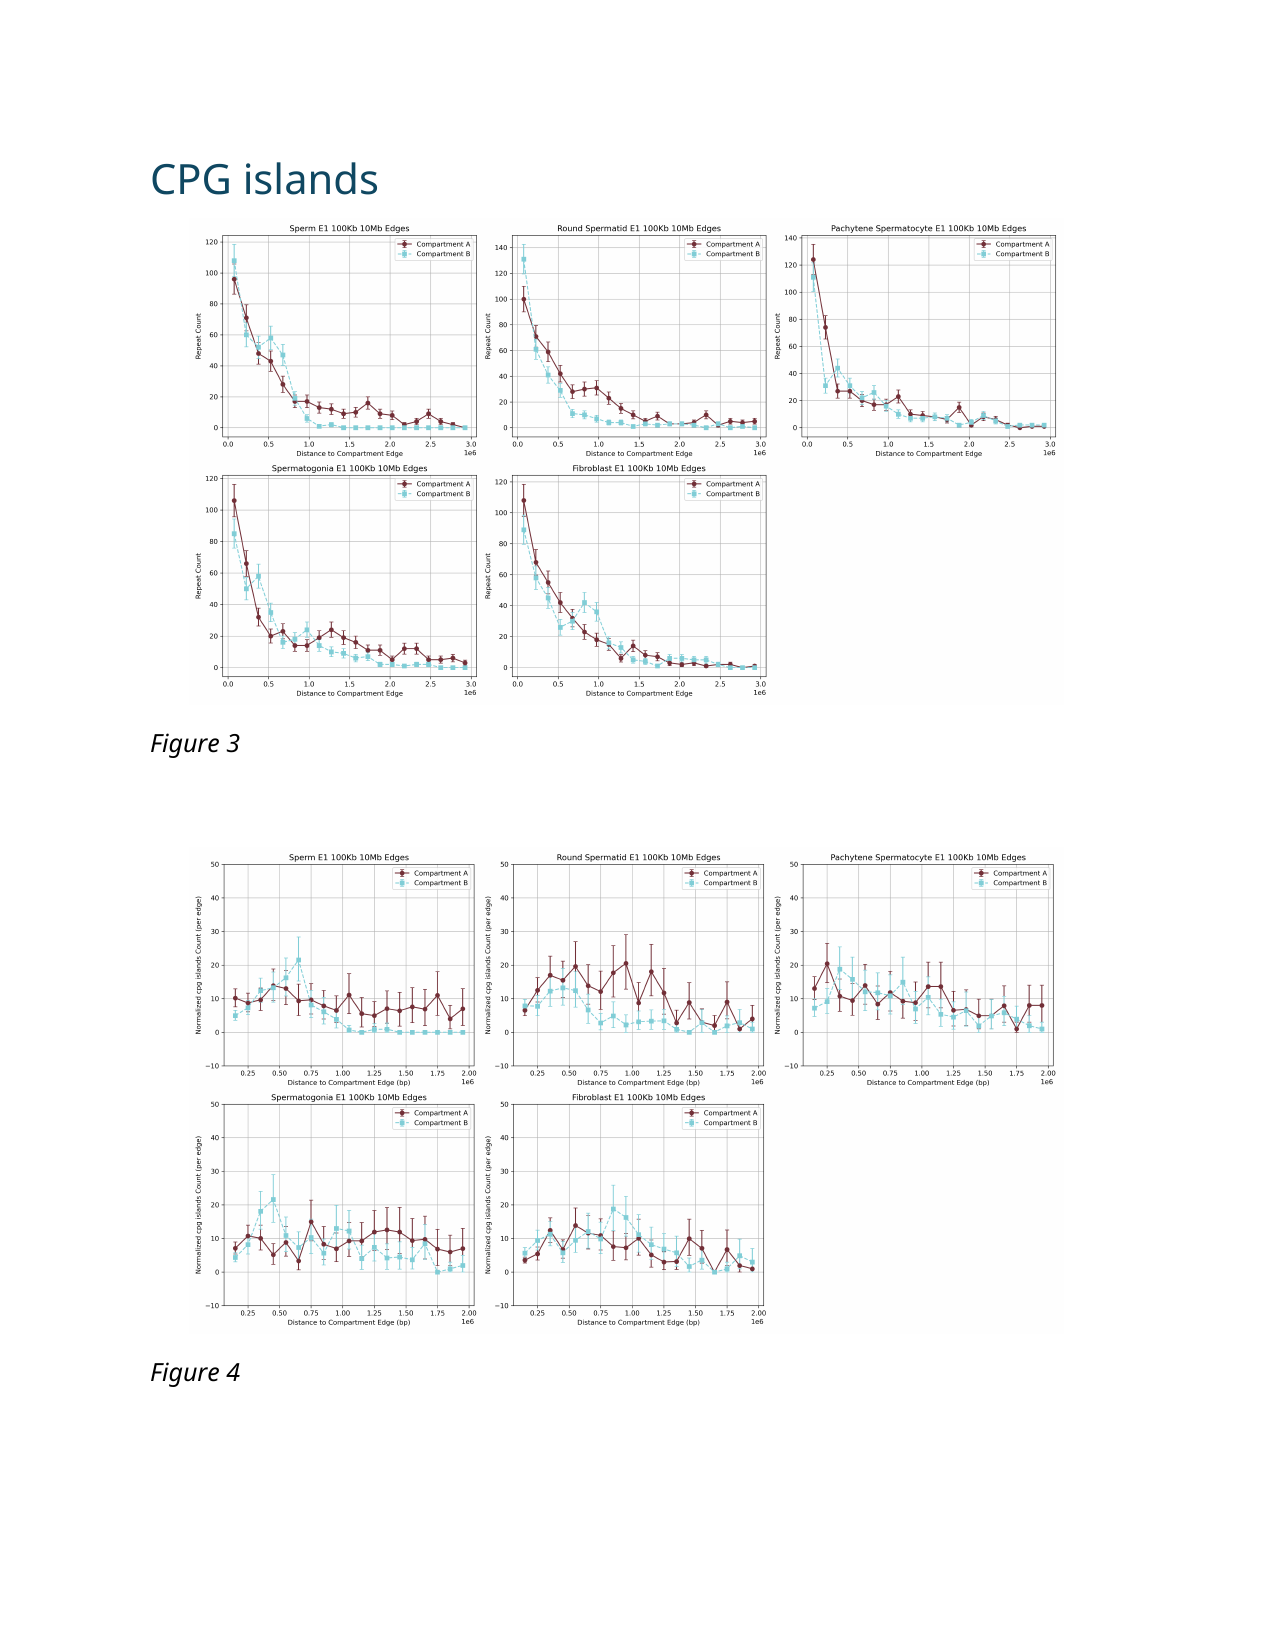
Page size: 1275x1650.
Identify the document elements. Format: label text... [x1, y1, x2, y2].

table_header Figure 4 [139, 844, 1114, 1401]
table_header Figure 3 [139, 215, 1114, 772]
subtitle CPG islands [150, 150, 1125, 207]
picture [188, 847, 1064, 1334]
picture [188, 218, 1064, 705]
